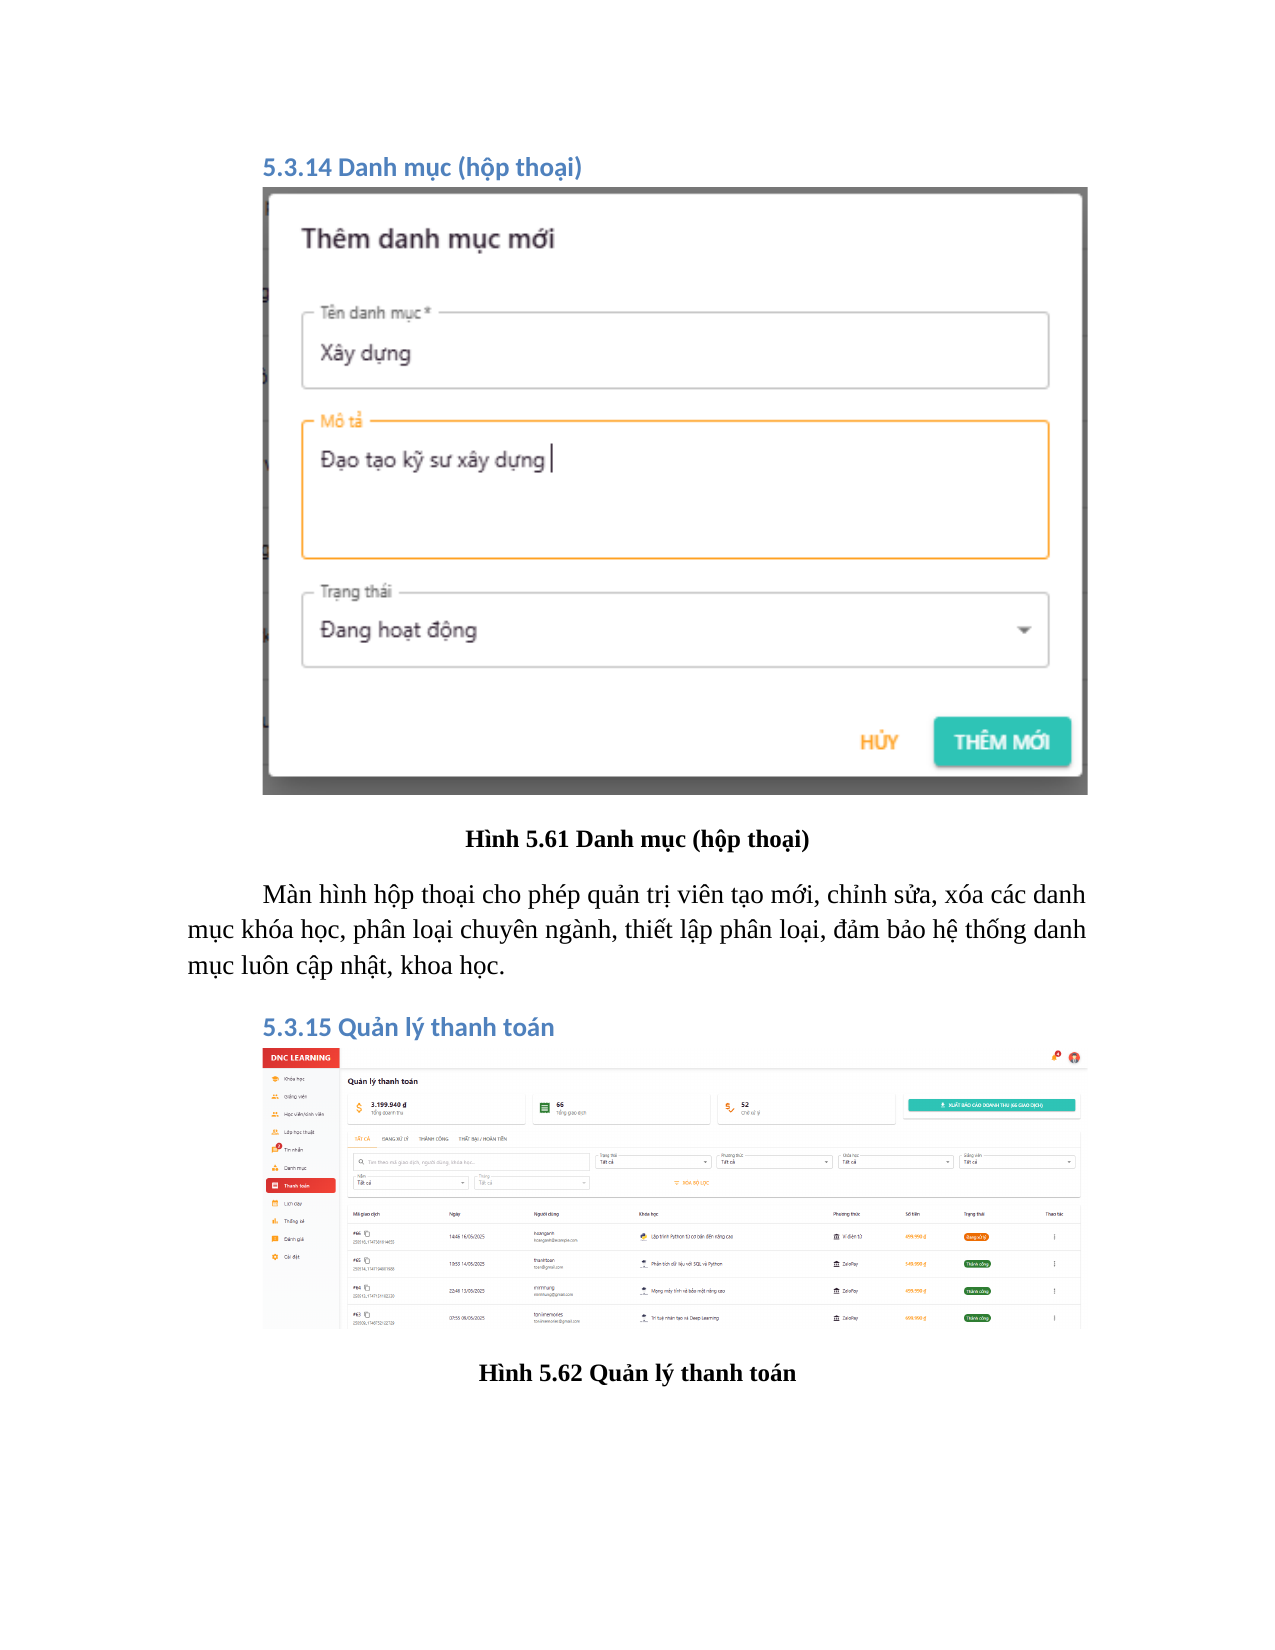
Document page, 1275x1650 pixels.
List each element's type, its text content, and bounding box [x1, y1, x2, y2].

text Màn hình hộp thoại cho phép quản trị viên tạo mới, chỉnh sửa, xóa các danh mục khóa học, phân loại chuyên ngành, thiết lập phân loại, đảm bảo hệ thống danh mục luôn cập nhật, khoa học. [187, 878, 1087, 981]
subtitle 5.3.15 Quản lý thanh toán [187, 1010, 1087, 1043]
picture [262, 1048, 1088, 1329]
text Hình 5.62 Quản lý thanh toán [187, 1358, 1087, 1387]
picture [262, 187, 1088, 795]
subtitle 5.3.14 Danh mục (hộp thoại) [187, 150, 1087, 183]
text Hình 5.61 Danh mục (hộp thoại) [187, 824, 1087, 853]
